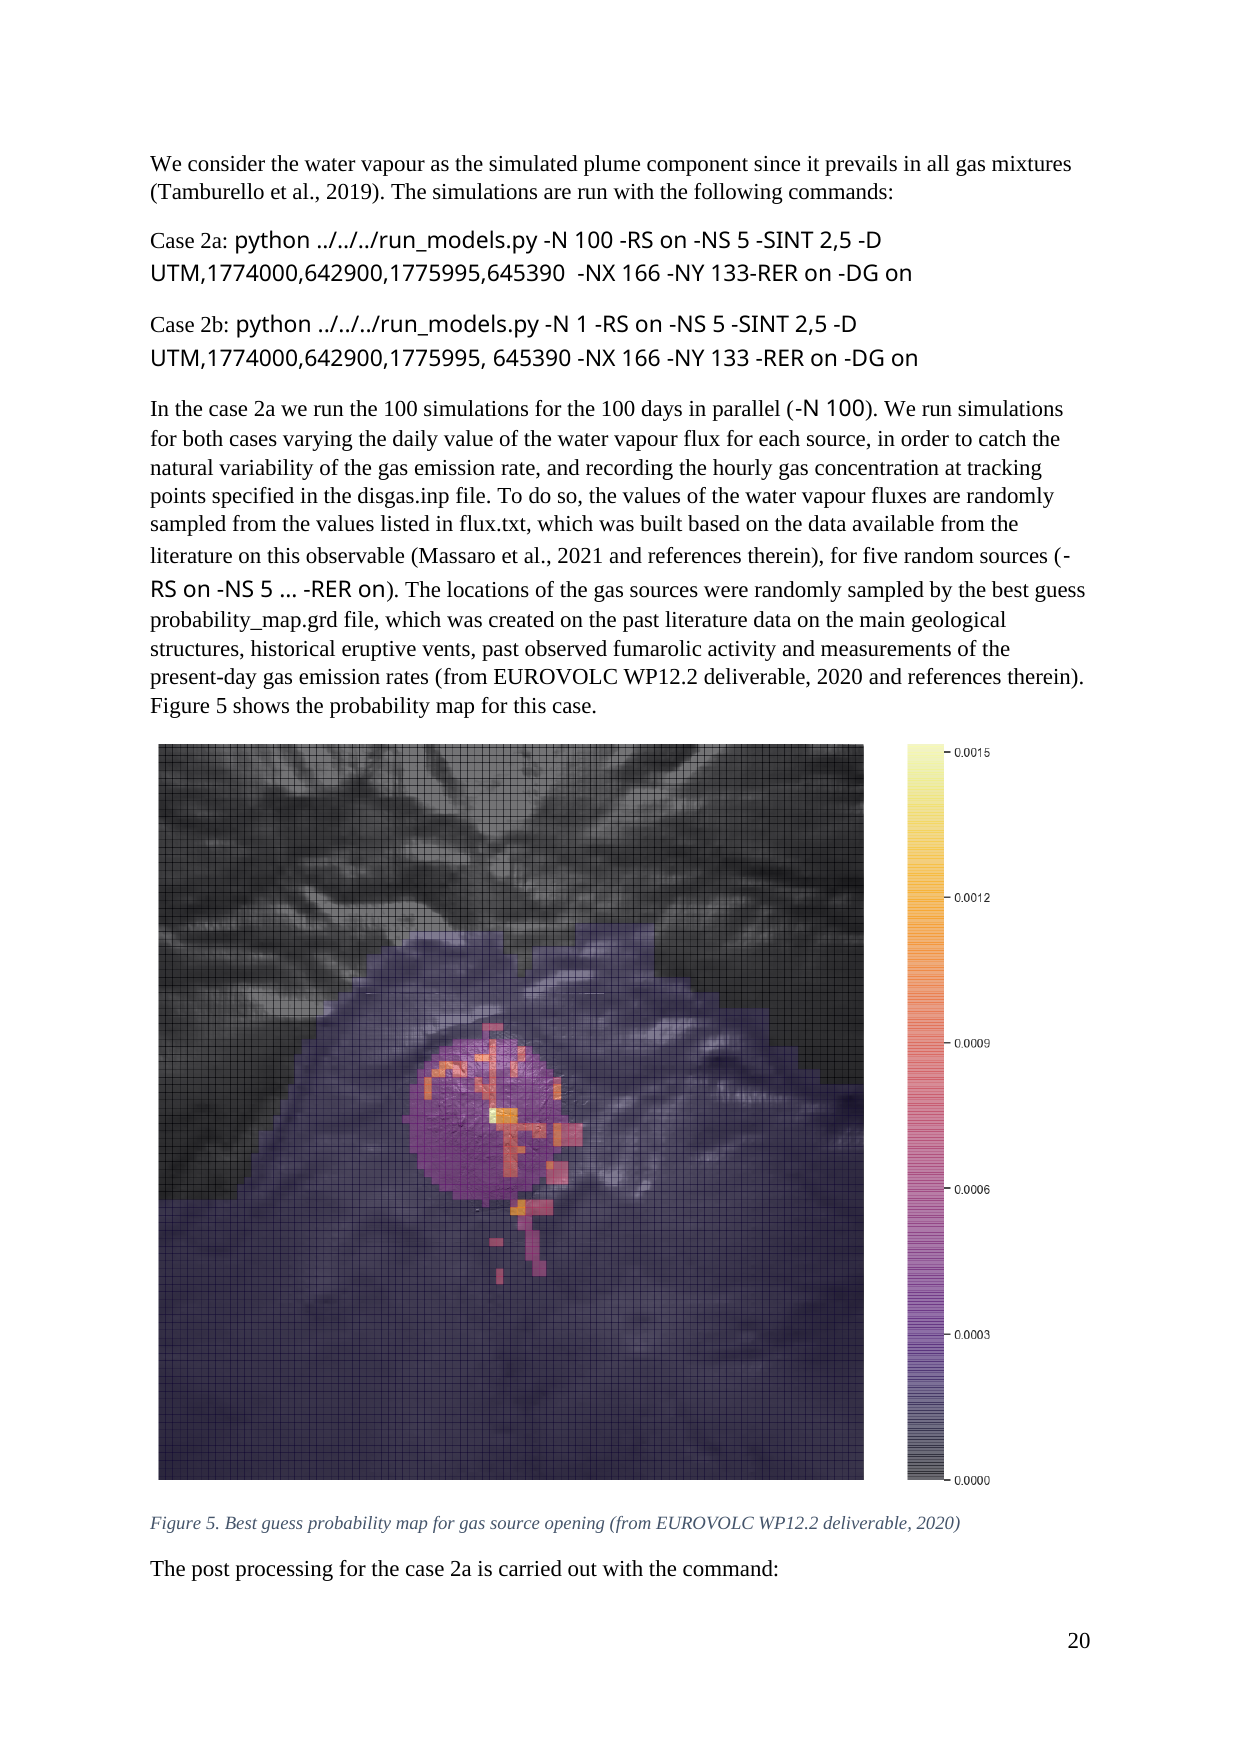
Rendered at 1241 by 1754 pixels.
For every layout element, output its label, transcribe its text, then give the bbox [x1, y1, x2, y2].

text In the case 2a we run the 100 simulations for the 100 days in parallel (-N 100). We run simulations for both cases varying the daily value of the water vapour flux for each source, in order to catch the natural variability of the gas emission rate, and recording the hourly gas concentration at tracking points specified in the disgas.inp file. To do so, the values of the water vapour fluxes are randomly sampled from the values listed in flux.txt, which was built based on the data available from the literature on this observable (Massaro et al., 2021 and references therein), for five random sources (-RS on -NS 5 … -RER on). The locations of the gas sources were randomly sampled by the best guess probability_map.grd file, which was created on the past literature data on the main geological structures, historical eruptive vents, past observed fumarolic activity and measurements of the present-day gas emission rates (from EUROVOLC WP12.2 deliverable, 2020 and references therein). Figure 5 shows the probability map for this case. [150, 392, 1090, 718]
text The post processing for the case 2a is carried out with the command: [150, 1554, 1090, 1581]
text We consider the water vapour as the simulated plume component since it prevails in all gas mixtures (Tamburello et al., 2019). The simulations are run with the following commands: [150, 150, 1090, 205]
text Case 2a: python ../../../run_models.py -N 100 -RS on -NS 5 -SINT 2,5 -D UTM,1774000,642900,1775995,645390 -NX 166 -NY 133-RER on -DG on [150, 223, 1090, 288]
text Figure . Best guess probability map for gas source opening (from EUROVOLC WP12.2 deliverable, 2020) [150, 1512, 1090, 1534]
picture [150, 736, 998, 1494]
text Case 2b: python ../../../run_models.py -N 1 -RS on -NS 5 -SINT 2,5 -D UTM,1774000,642900,1775995, 645390 -NX 166 -NY 133 -RER on -DG on [150, 308, 1090, 373]
